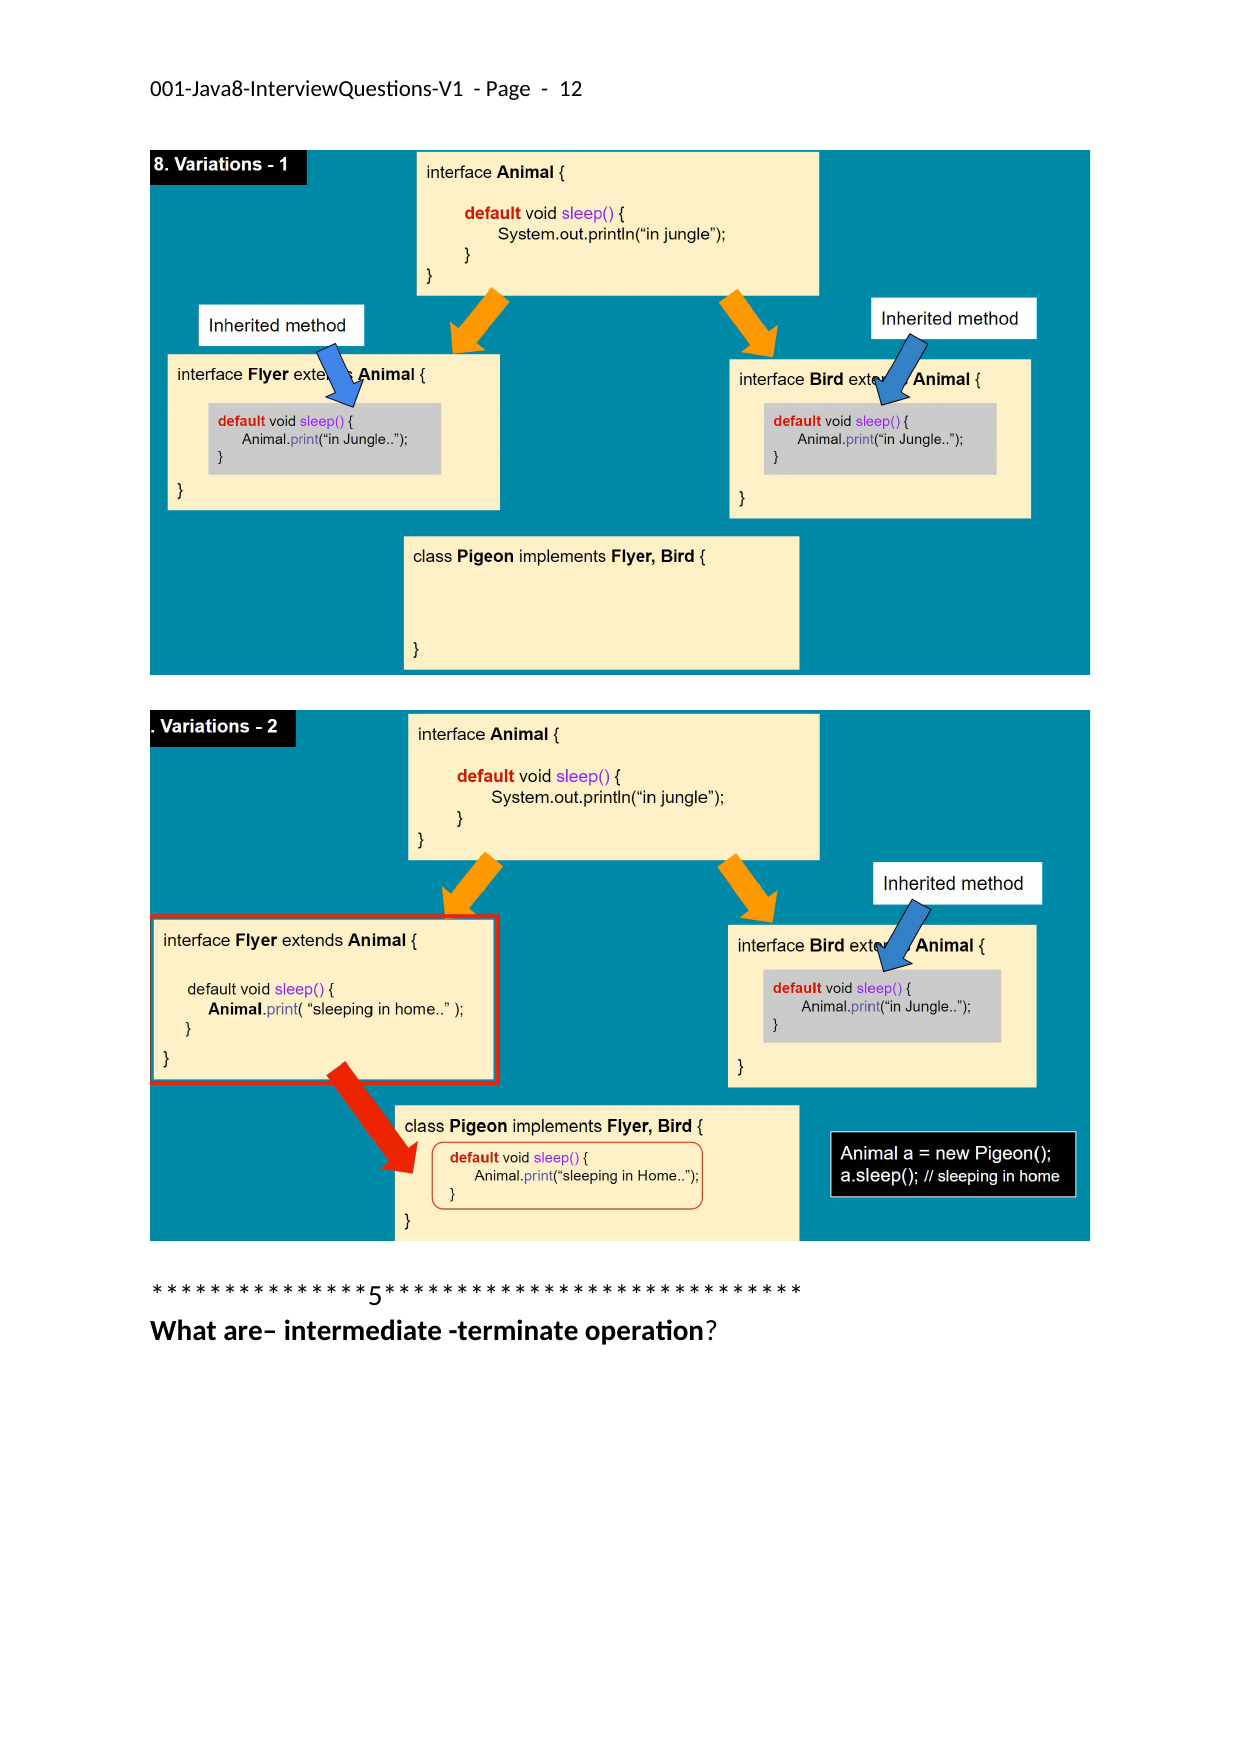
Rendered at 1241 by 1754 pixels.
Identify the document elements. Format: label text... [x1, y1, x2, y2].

text What are– intermediate -terminate operation? [150, 1312, 1090, 1348]
picture [150, 150, 1091, 675]
picture [150, 710, 1091, 1241]
text ***************5***************************** [150, 1277, 1090, 1312]
